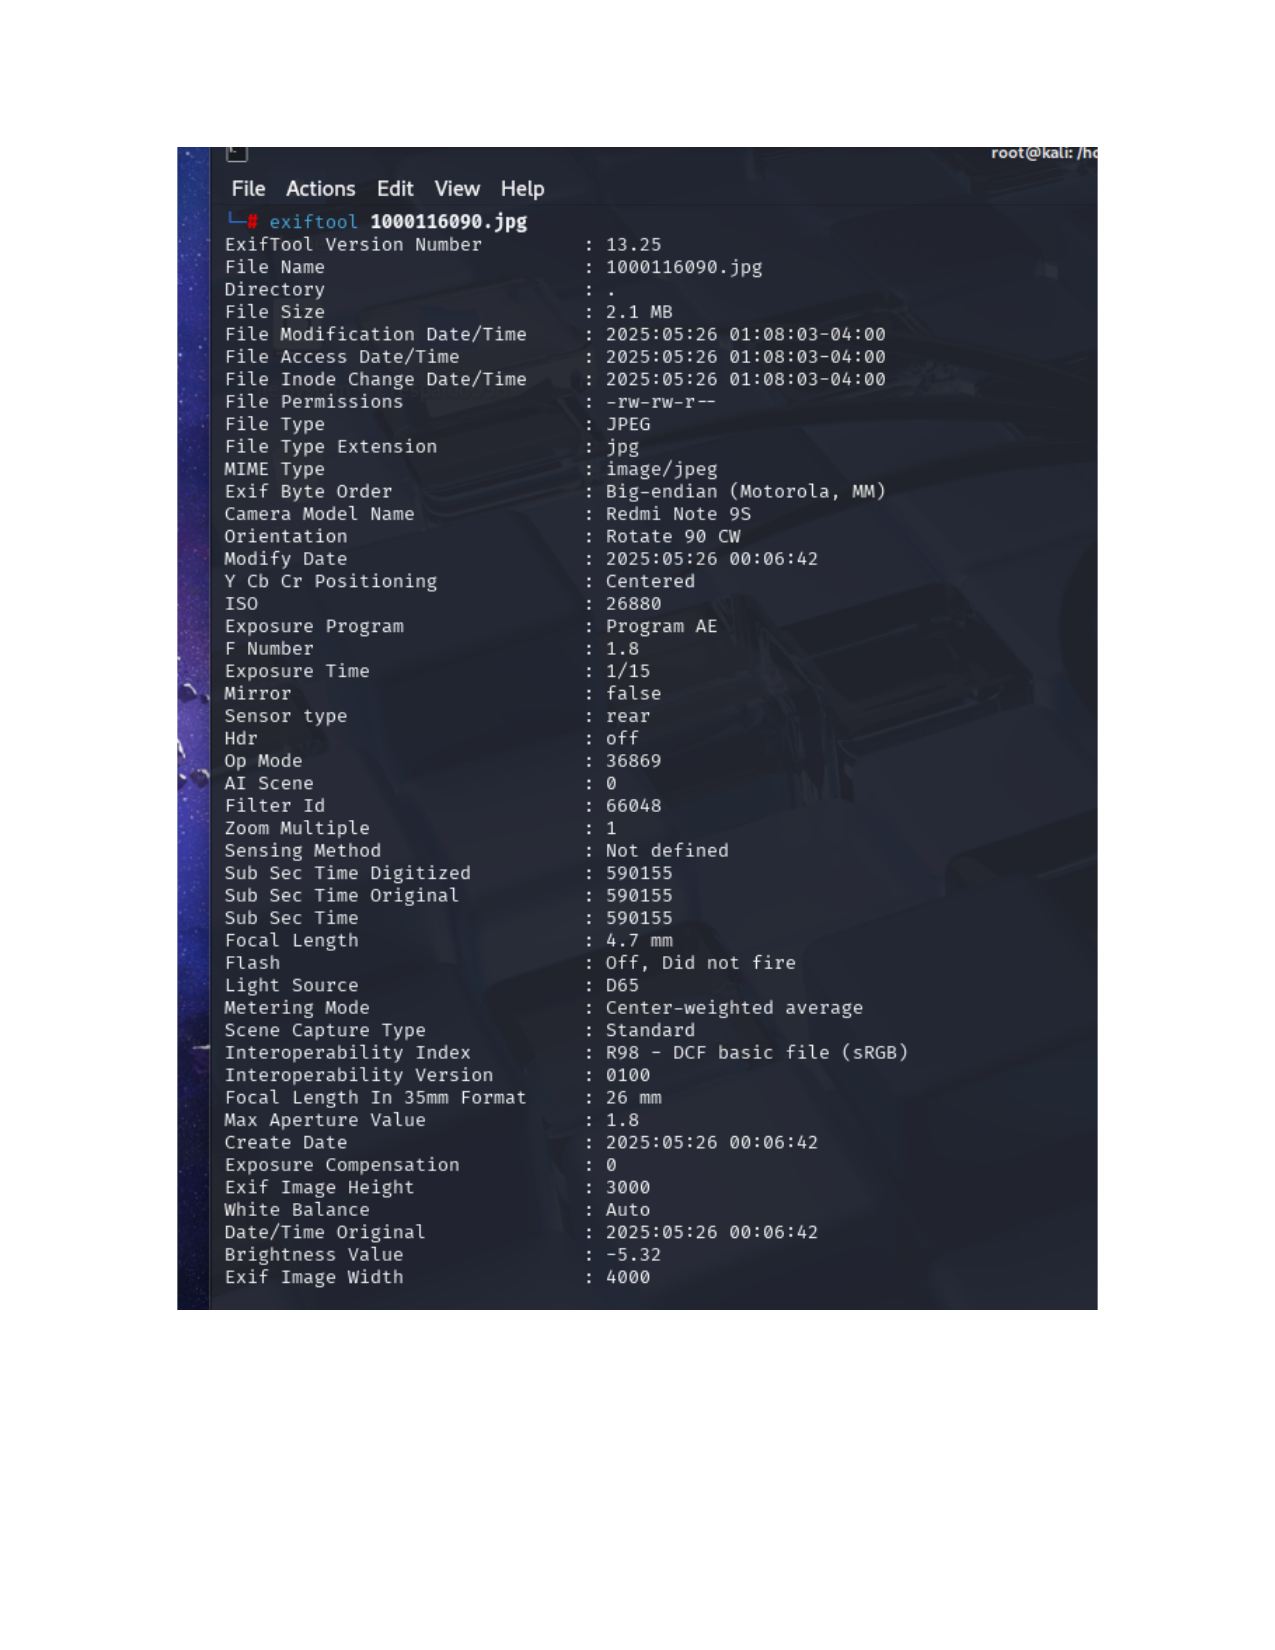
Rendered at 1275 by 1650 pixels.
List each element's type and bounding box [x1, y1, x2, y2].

picture [177, 147, 1098, 1310]
